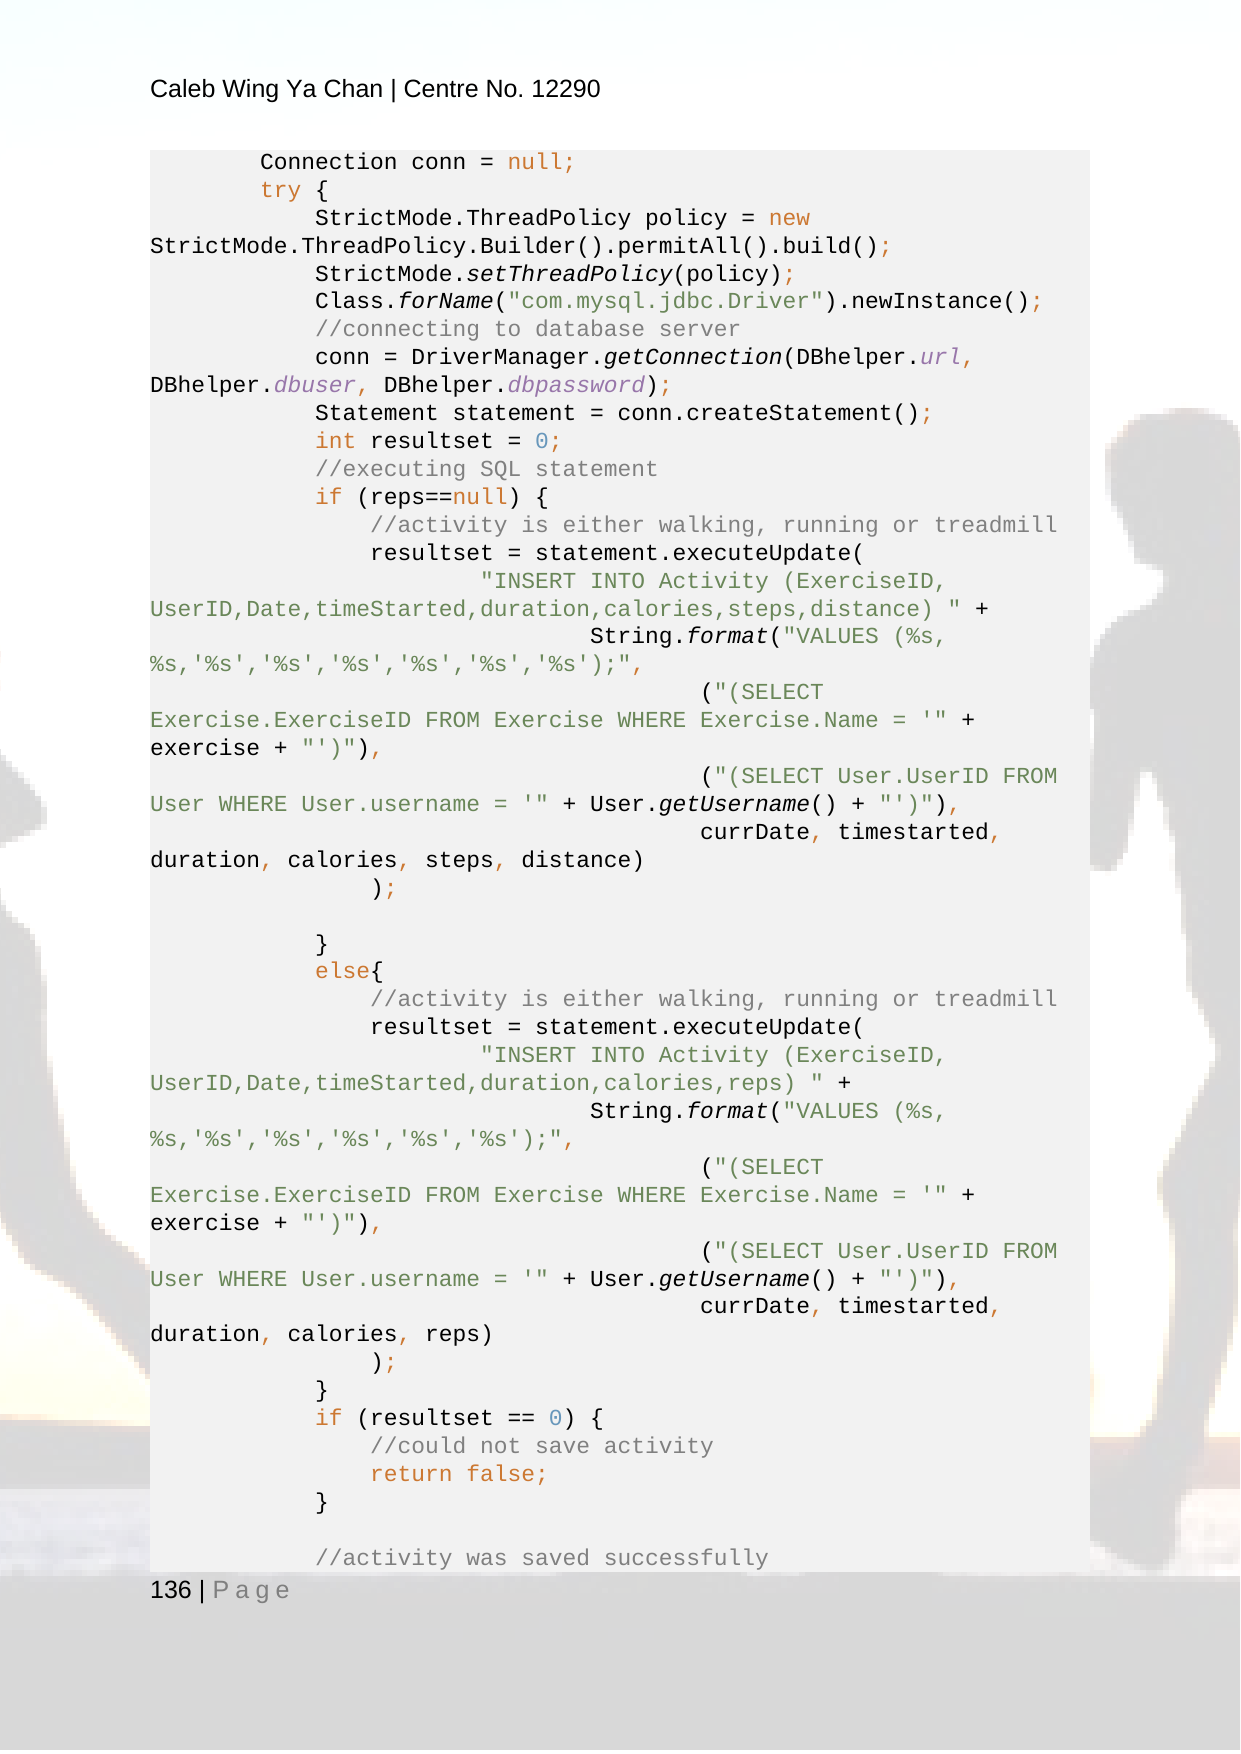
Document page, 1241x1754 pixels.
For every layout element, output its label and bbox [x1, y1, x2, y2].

text [150, 150, 1090, 1572]
